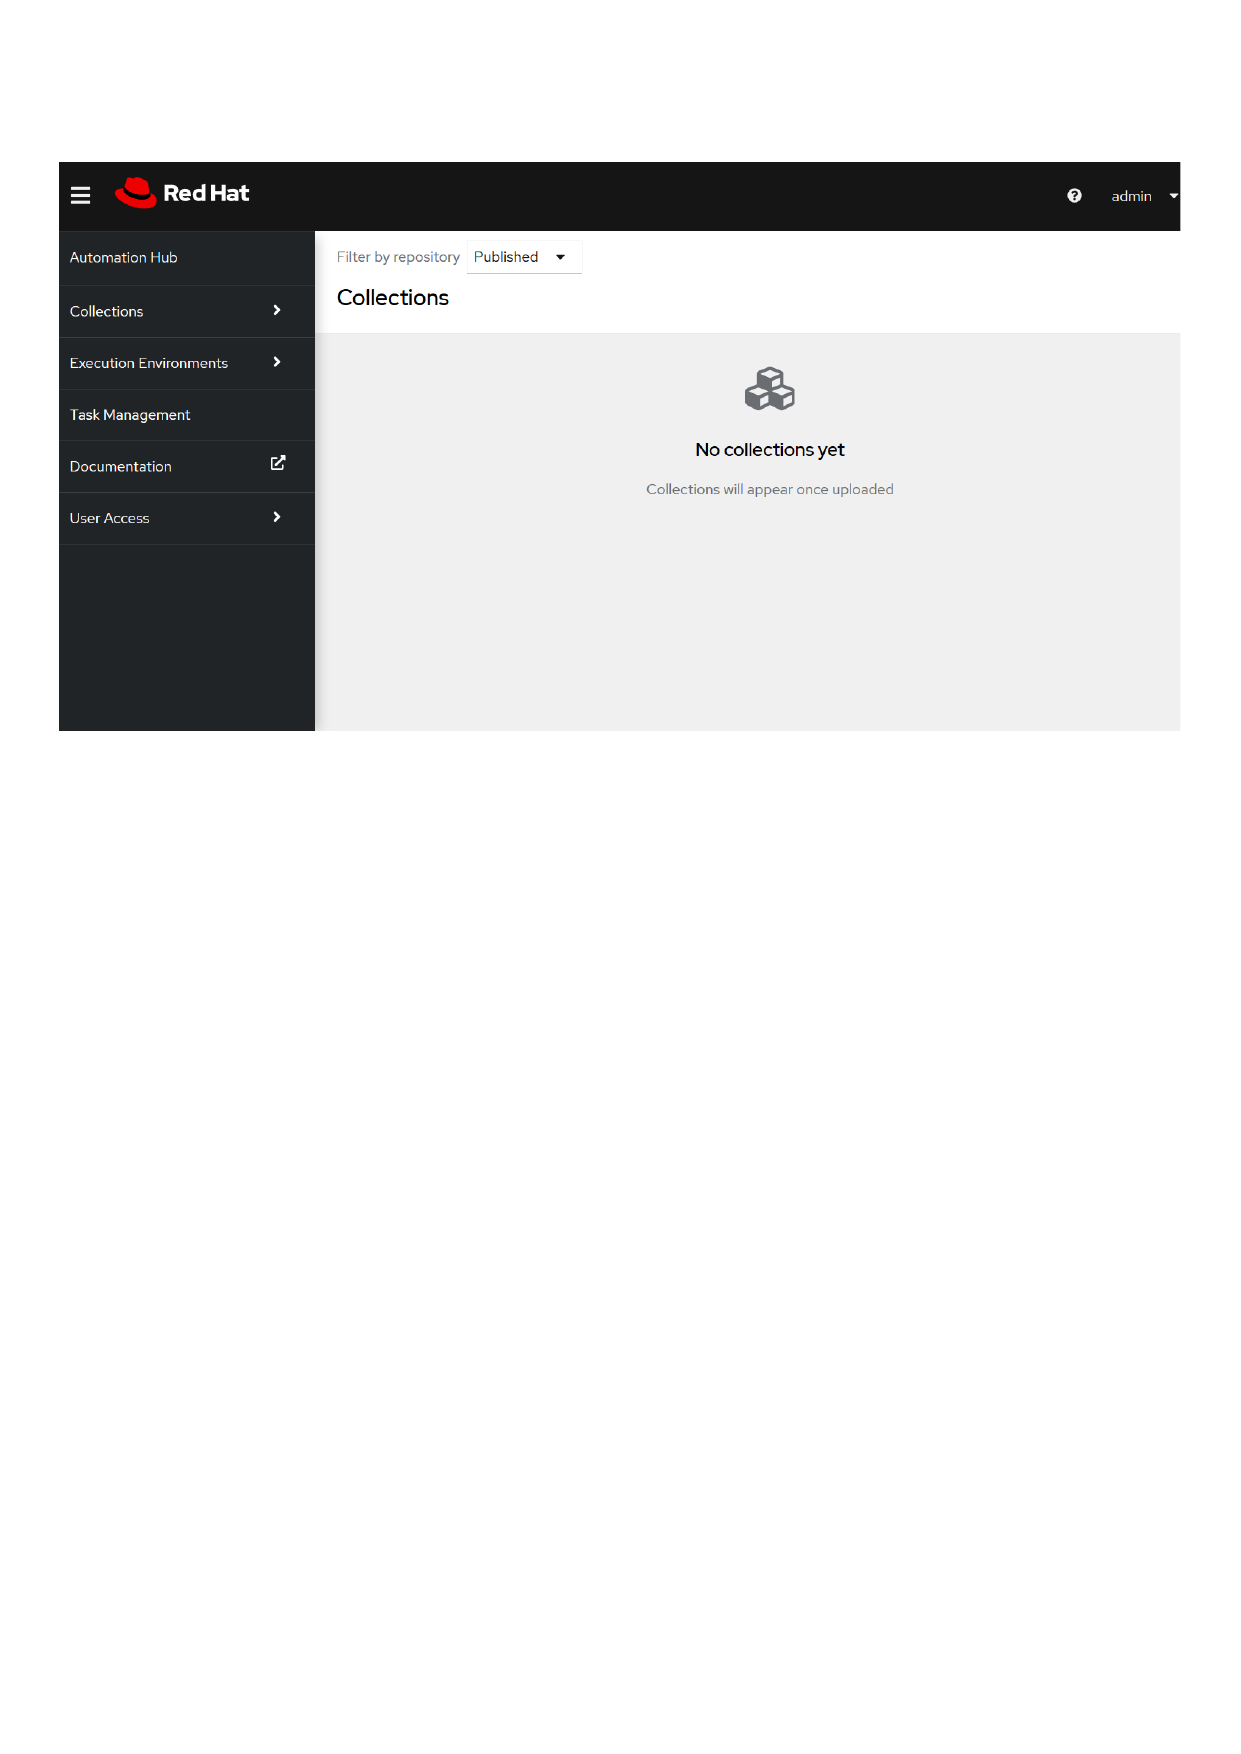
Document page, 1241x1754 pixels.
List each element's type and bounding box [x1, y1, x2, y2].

picture [59, 162, 1181, 731]
